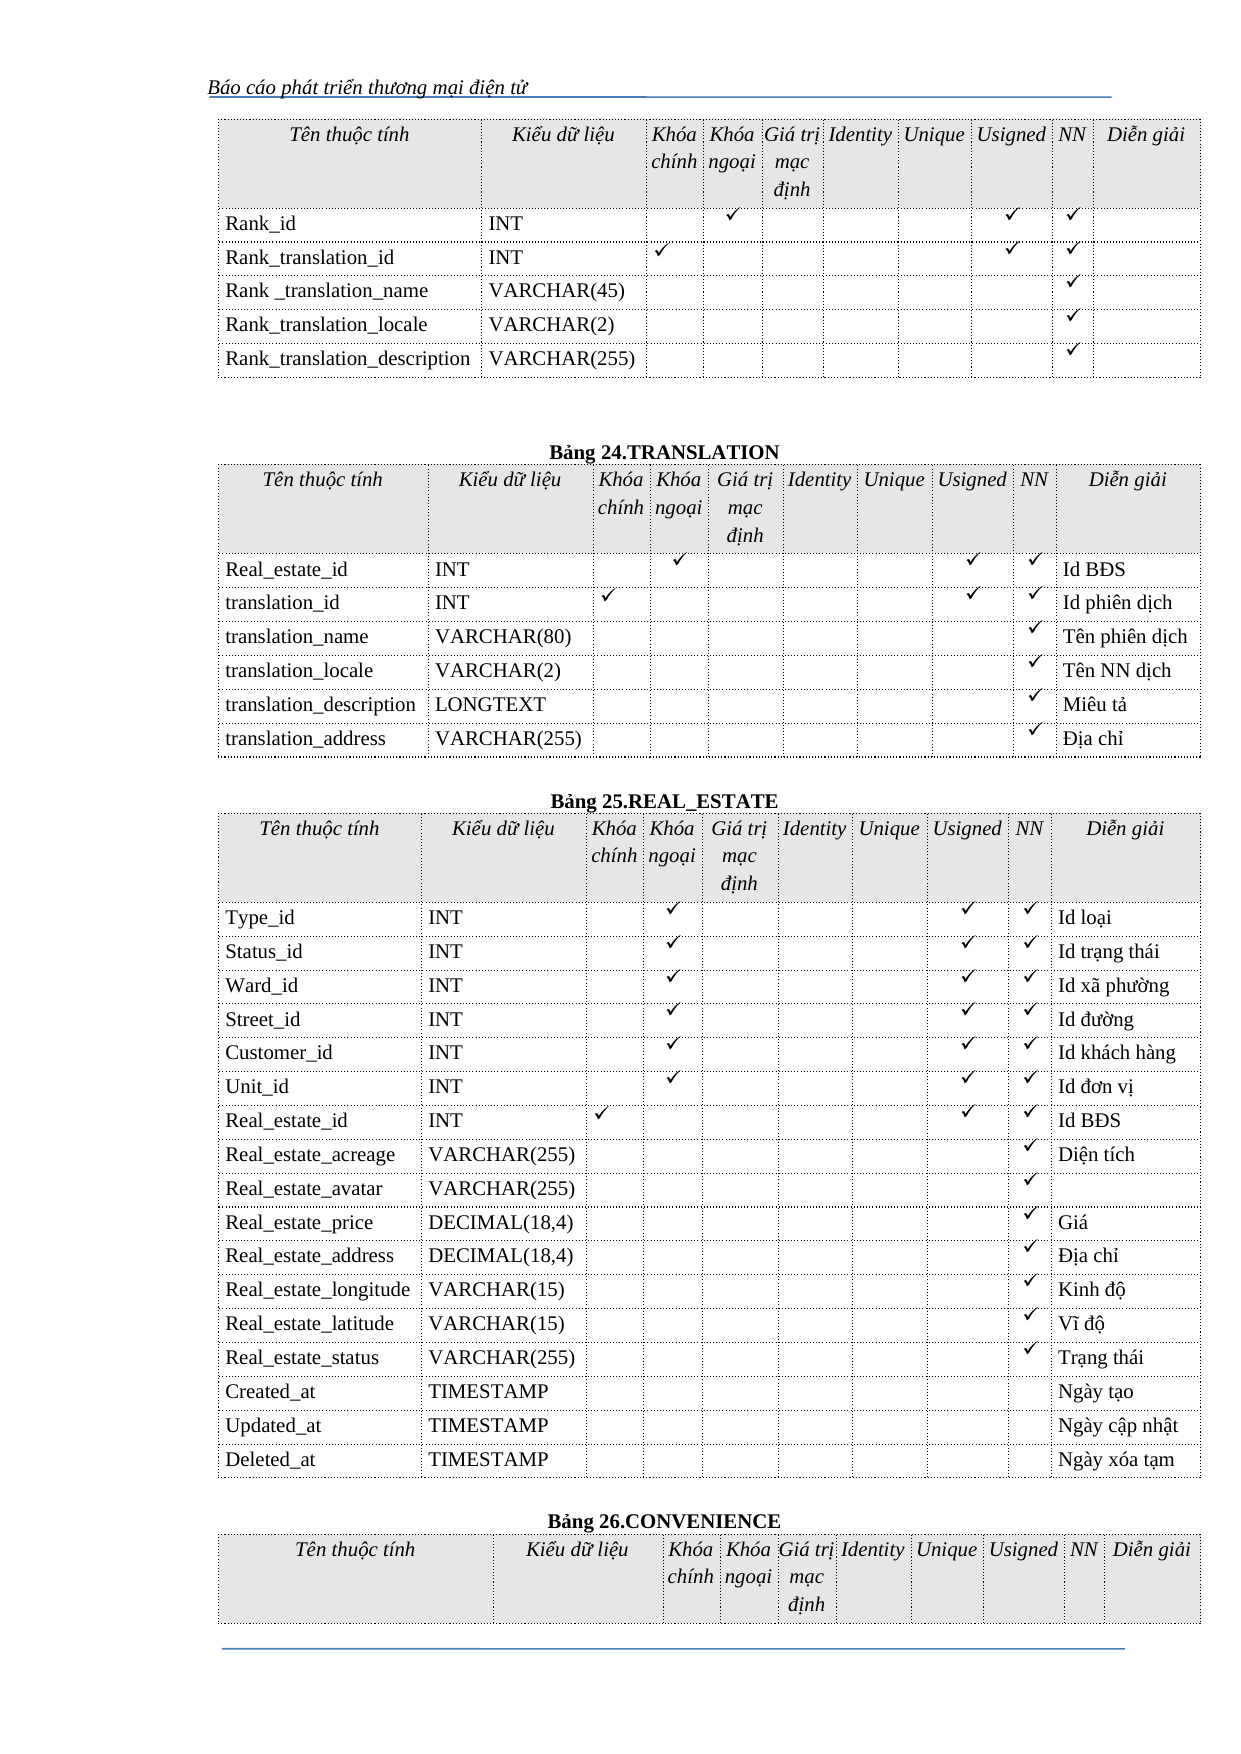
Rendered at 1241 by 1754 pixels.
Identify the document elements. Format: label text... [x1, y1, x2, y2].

table_cell VARCHAR(80) [428, 621, 593, 655]
table_cell [1051, 1173, 1201, 1206]
table_cell Id loại [1051, 902, 1201, 936]
table_cell INT [428, 553, 593, 587]
table_header Identity [778, 813, 853, 902]
table_cell [927, 1342, 1009, 1376]
table_cell [587, 1410, 644, 1443]
table_cell [1093, 343, 1201, 377]
table_cell [778, 1240, 853, 1274]
table_cell [709, 587, 783, 621]
table_cell Real_estate_avatar [219, 1173, 422, 1206]
table_header Unique [858, 464, 932, 553]
table_cell Real_estate_status [219, 1342, 422, 1376]
table_cell [853, 1071, 927, 1105]
table_header Tên thuộc tính [219, 813, 422, 902]
table_cell [899, 343, 972, 377]
table_cell INT [422, 1105, 587, 1139]
table_header NN [1065, 1534, 1104, 1623]
table_cell [1093, 208, 1201, 241]
table_cell [899, 208, 972, 241]
table_cell [1053, 275, 1093, 309]
table_cell [593, 655, 650, 689]
table_cell [709, 689, 783, 723]
table_header NN [1009, 813, 1051, 902]
table_header Usigned [984, 1534, 1064, 1623]
table_cell [704, 275, 762, 309]
table_cell [593, 553, 650, 587]
table_cell [853, 1139, 927, 1173]
table_cell [927, 1037, 1009, 1071]
table_cell [858, 655, 932, 689]
table_cell VARCHAR(2) [482, 309, 647, 343]
table_cell DECIMAL(18,4) [422, 1240, 587, 1274]
table_cell [587, 1444, 644, 1477]
table_cell Ngày tạo [1051, 1376, 1201, 1409]
table_cell [1014, 655, 1056, 689]
table_header Giá trị mạc định [709, 464, 783, 553]
table_header Unique [899, 119, 972, 208]
table_cell [650, 655, 709, 689]
table_cell Updated_at [219, 1410, 422, 1443]
table_cell [972, 208, 1053, 241]
table_cell [783, 723, 858, 756]
table_cell [702, 1342, 778, 1376]
table_cell [932, 723, 1014, 756]
table_cell Street_id [219, 1003, 422, 1037]
table_cell [858, 723, 932, 756]
table_cell [1093, 309, 1201, 343]
table_cell [858, 587, 932, 621]
table_cell [1014, 553, 1056, 587]
table_cell [1009, 936, 1051, 969]
table_cell INT [422, 1071, 587, 1105]
table_cell [927, 1274, 1009, 1308]
table_cell [778, 936, 853, 969]
table_cell [644, 1376, 702, 1409]
table_cell INT [428, 587, 593, 621]
table_cell Real_estate_acreage [219, 1139, 422, 1173]
table_cell [927, 970, 1009, 1003]
table_cell VARCHAR(255) [422, 1342, 587, 1376]
table_cell [778, 1342, 853, 1376]
table_cell Id khách hàng [1051, 1037, 1201, 1071]
table_header Khóa ngoại [704, 119, 762, 208]
table_cell VARCHAR(45) [482, 275, 647, 309]
table_cell [1093, 275, 1201, 309]
table_cell INT [422, 1003, 587, 1037]
table_cell [587, 1206, 644, 1240]
table_header Kiểu dữ liệu [482, 119, 647, 208]
table_cell [762, 343, 824, 377]
table_cell [783, 689, 858, 723]
table_cell TIMESTAMP [422, 1376, 587, 1409]
table_cell [778, 1274, 853, 1308]
table_header Giá trị mạc định [779, 1534, 836, 1623]
table_cell LONGTEXT [428, 689, 593, 723]
table_cell [972, 309, 1053, 343]
table_cell [1009, 1342, 1051, 1376]
table_cell [1009, 1444, 1051, 1477]
table_header Giá trị mạc định [762, 119, 824, 208]
table_cell [587, 1376, 644, 1409]
table_cell Real_estate_id [219, 1105, 422, 1139]
table_cell VARCHAR(255) [482, 343, 647, 377]
table_cell [593, 587, 650, 621]
table_cell [853, 1410, 927, 1443]
table_cell [587, 1274, 644, 1308]
table_cell Real_estate_latitude [219, 1308, 422, 1342]
table_header NN [1053, 119, 1093, 208]
table_cell Id đơn vị [1051, 1071, 1201, 1105]
table_cell Địa chỉ [1051, 1240, 1201, 1274]
table_header Tên thuộc tính [219, 1534, 493, 1623]
table_cell [927, 1410, 1009, 1443]
table_cell [702, 1173, 778, 1206]
table_cell [644, 1410, 702, 1443]
table_header Unique [853, 813, 927, 902]
table_cell Unit_id [219, 1071, 422, 1105]
table_cell [932, 655, 1014, 689]
table_cell [587, 1240, 644, 1274]
table_cell [647, 343, 704, 377]
table_header Diễn giải [1056, 464, 1201, 553]
table_cell Kinh độ [1051, 1274, 1201, 1308]
table_cell translation_description [219, 689, 428, 723]
table_cell DECIMAL(18,4) [422, 1206, 587, 1240]
table_cell [702, 936, 778, 969]
table_cell [972, 343, 1053, 377]
table_cell [702, 1139, 778, 1173]
table_cell Real_estate_address [219, 1240, 422, 1274]
table_cell [778, 1003, 853, 1037]
table_cell [853, 1105, 927, 1139]
table_cell VARCHAR(15) [422, 1308, 587, 1342]
table_cell [899, 241, 972, 275]
table_cell [853, 1376, 927, 1409]
table_cell Trạng thái [1051, 1342, 1201, 1376]
table_cell [932, 553, 1014, 587]
table_header Khóa chính [593, 464, 650, 553]
table_cell [1009, 1003, 1051, 1037]
table_cell Real_estate_id [219, 553, 428, 587]
table_cell [927, 1139, 1009, 1173]
table_cell translation_address [219, 723, 428, 756]
table_cell [1053, 343, 1093, 377]
table_cell [644, 1240, 702, 1274]
table_cell [709, 723, 783, 756]
table_cell [650, 723, 709, 756]
table_cell [644, 1105, 702, 1139]
table_cell [702, 1240, 778, 1274]
table_cell Id đường [1051, 1003, 1201, 1037]
table_cell [702, 902, 778, 936]
table_cell [587, 1139, 644, 1173]
table_cell [858, 689, 932, 723]
table_cell [709, 621, 783, 655]
table_cell [858, 553, 932, 587]
table_cell [587, 970, 644, 1003]
table_cell [704, 208, 762, 241]
table_cell [927, 1206, 1009, 1240]
table_cell [1009, 1071, 1051, 1105]
table_header Usigned [927, 813, 1009, 902]
table_cell VARCHAR(15) [422, 1274, 587, 1308]
table_cell INT [422, 1037, 587, 1071]
table_cell [1014, 689, 1056, 723]
table_cell [644, 1139, 702, 1173]
table_cell [853, 936, 927, 969]
table_cell [1009, 902, 1051, 936]
table_cell Rank_translation_id [219, 241, 482, 275]
table_cell Vĩ độ [1051, 1308, 1201, 1342]
table_cell Created_at [219, 1376, 422, 1409]
table_cell [853, 1444, 927, 1477]
table_cell [853, 902, 927, 936]
table_cell [927, 936, 1009, 969]
table_cell Ngày cập nhật [1051, 1410, 1201, 1443]
table_cell [927, 1444, 1009, 1477]
table_header Khóa chính [587, 813, 644, 902]
table_cell [644, 1003, 702, 1037]
table_cell [824, 275, 898, 309]
table_header Kiểu dữ liệu [428, 464, 593, 553]
table_cell [778, 1105, 853, 1139]
table_cell Diện tích [1051, 1139, 1201, 1173]
table_cell [899, 309, 972, 343]
table_header Tên thuộc tính [219, 464, 428, 553]
table_cell [644, 902, 702, 936]
table_cell [927, 1308, 1009, 1342]
table_cell [650, 689, 709, 723]
table_cell [702, 1410, 778, 1443]
table_header Usigned [932, 464, 1014, 553]
table_cell Miêu tả [1056, 689, 1201, 723]
table_cell [1014, 621, 1056, 655]
table_cell [593, 723, 650, 756]
table_cell [587, 1105, 644, 1139]
table_header Khóa ngoại [720, 1534, 778, 1623]
table_cell Type_id [219, 902, 422, 936]
table_cell [644, 1071, 702, 1105]
table_cell [853, 1206, 927, 1240]
table_cell translation_locale [219, 655, 428, 689]
table_cell [650, 553, 709, 587]
table_cell [778, 1139, 853, 1173]
table_cell [704, 343, 762, 377]
table_cell [762, 309, 824, 343]
table_cell [932, 621, 1014, 655]
table_cell [1014, 723, 1056, 756]
table_cell [778, 1376, 853, 1409]
table_header Diễn giải [1105, 1534, 1201, 1623]
table_cell [1009, 1173, 1051, 1206]
table_cell [778, 970, 853, 1003]
table_cell [778, 1071, 853, 1105]
table_header Identity [783, 464, 858, 553]
table_cell [927, 902, 1009, 936]
table_cell [1014, 587, 1056, 621]
table_cell [587, 1071, 644, 1105]
table_header Diễn giải [1051, 813, 1201, 902]
table_cell Status_id [219, 936, 422, 969]
table_cell Customer_id [219, 1037, 422, 1071]
table_cell [783, 587, 858, 621]
table_header Khóa ngoại [650, 464, 709, 553]
table_cell [853, 1003, 927, 1037]
table_cell Deleted_at [219, 1444, 422, 1477]
table_cell [1009, 1274, 1051, 1308]
table_cell [1009, 1376, 1051, 1409]
table_cell INT [422, 902, 587, 936]
table_cell [644, 970, 702, 1003]
table_header Unique [911, 1534, 984, 1623]
table_cell [778, 1444, 853, 1477]
table_cell Id xã phường [1051, 970, 1201, 1003]
table_cell [853, 970, 927, 1003]
table_cell TIMESTAMP [422, 1444, 587, 1477]
table_cell INT [422, 970, 587, 1003]
table_cell [927, 1105, 1009, 1139]
table_cell [932, 689, 1014, 723]
table_cell VARCHAR(2) [428, 655, 593, 689]
table_header Identity [836, 1534, 911, 1623]
table_cell [858, 621, 932, 655]
table_header Kiểu dữ liệu [422, 813, 587, 902]
table_cell [587, 1003, 644, 1037]
table_cell [702, 1376, 778, 1409]
table_cell VARCHAR(255) [428, 723, 593, 756]
table_cell [1009, 1037, 1051, 1071]
table_header Khóa chính [647, 119, 704, 208]
table_header Usigned [972, 119, 1053, 208]
table_cell [824, 208, 898, 241]
table_cell [762, 208, 824, 241]
table_cell VARCHAR(255) [422, 1139, 587, 1173]
table_cell [1053, 309, 1093, 343]
table_header Giá trị mạc định [702, 813, 778, 902]
table_cell [702, 1444, 778, 1477]
table_cell [647, 241, 704, 275]
table_cell [709, 553, 783, 587]
table_cell [778, 1308, 853, 1342]
table_cell translation_id [219, 587, 428, 621]
table_cell [702, 1206, 778, 1240]
table_cell [593, 689, 650, 723]
table_cell [702, 1308, 778, 1342]
table_cell [704, 241, 762, 275]
table_cell [1053, 208, 1093, 241]
table_header Kiểu dữ liệu [494, 1534, 663, 1623]
table_cell translation_name [219, 621, 428, 655]
table_cell [644, 1342, 702, 1376]
table_cell Real_estate_price [219, 1206, 422, 1240]
table_cell [783, 621, 858, 655]
table_cell [644, 1206, 702, 1240]
table_cell Id trạng thái [1051, 936, 1201, 969]
table_cell Tên phiên dịch [1056, 621, 1201, 655]
table_cell Id BĐS [1051, 1105, 1201, 1139]
table_cell INT [482, 208, 647, 241]
table_cell [927, 1071, 1009, 1105]
table_cell [778, 1173, 853, 1206]
table_cell [932, 587, 1014, 621]
table_cell [647, 309, 704, 343]
table_cell Ward_id [219, 970, 422, 1003]
table_cell [853, 1037, 927, 1071]
table_cell [644, 1308, 702, 1342]
table_cell Rank_translation_description [219, 343, 482, 377]
table_cell [824, 343, 898, 377]
table_cell INT [482, 241, 647, 275]
table_cell [593, 621, 650, 655]
table_cell [647, 275, 704, 309]
table_cell [778, 1037, 853, 1071]
table_cell [972, 241, 1053, 275]
table_cell [762, 241, 824, 275]
table_cell [783, 553, 858, 587]
table_cell [1093, 241, 1201, 275]
table_cell [644, 1173, 702, 1206]
table_cell [702, 1105, 778, 1139]
table_cell [650, 587, 709, 621]
table_cell VARCHAR(255) [422, 1173, 587, 1206]
table_cell TIMESTAMP [422, 1410, 587, 1443]
table_cell [702, 1037, 778, 1071]
table_cell [644, 1444, 702, 1477]
table_cell [702, 1071, 778, 1105]
table_cell [927, 1240, 1009, 1274]
table_cell Rank _translation_name [219, 275, 482, 309]
table_header Identity [824, 119, 898, 208]
table_cell [1009, 1308, 1051, 1342]
table_cell [587, 1173, 644, 1206]
table_cell [824, 309, 898, 343]
table_cell [647, 208, 704, 241]
table_cell [927, 1003, 1009, 1037]
table_cell [927, 1173, 1009, 1206]
table_cell [702, 970, 778, 1003]
table_header Khóa ngoại [644, 813, 702, 902]
table_cell [853, 1342, 927, 1376]
table_header Diễn giải [1093, 119, 1201, 208]
table_cell [587, 902, 644, 936]
table_cell Rank_translation_locale [219, 309, 482, 343]
table_cell [824, 241, 898, 275]
text Bảng 26.CONVENIENCE [207, 1509, 1122, 1533]
table_cell [1009, 1206, 1051, 1240]
table_header Khóa chính [663, 1534, 720, 1623]
table_cell [778, 1410, 853, 1443]
table_cell [587, 1308, 644, 1342]
table_cell [783, 655, 858, 689]
table_cell [644, 936, 702, 969]
table_cell [587, 1342, 644, 1376]
table_cell [1009, 1139, 1051, 1173]
text Bảng 24.TRANSLATION [207, 440, 1122, 464]
table_cell Ngày xóa tạm [1051, 1444, 1201, 1477]
table_cell Tên NN dịch [1056, 655, 1201, 689]
table_cell Id BĐS [1056, 553, 1201, 587]
table_cell [762, 275, 824, 309]
table_cell [650, 621, 709, 655]
table_cell [587, 936, 644, 969]
table_cell [1009, 1410, 1051, 1443]
table_cell [1009, 970, 1051, 1003]
table_cell [927, 1376, 1009, 1409]
table_cell [853, 1308, 927, 1342]
text Bảng 25.REAL_ESTATE [207, 789, 1122, 813]
table_cell [587, 1037, 644, 1071]
table_cell Giá [1051, 1206, 1201, 1240]
table_cell [972, 275, 1053, 309]
table_cell [853, 1274, 927, 1308]
table_cell [644, 1037, 702, 1071]
table_cell [1009, 1240, 1051, 1274]
table_cell Id phiên dịch [1056, 587, 1201, 621]
table_cell Real_estate_longitude [219, 1274, 422, 1308]
table_cell [1009, 1105, 1051, 1139]
table_header Tên thuộc tính [219, 119, 482, 208]
table_cell [702, 1003, 778, 1037]
table_cell [778, 902, 853, 936]
table_cell [853, 1173, 927, 1206]
table_cell [1053, 241, 1093, 275]
table_cell Rank_id [219, 208, 482, 241]
table_header NN [1014, 464, 1056, 553]
table_cell Địa chỉ [1056, 723, 1201, 756]
table_cell [704, 309, 762, 343]
table_cell [709, 655, 783, 689]
table_cell INT [422, 936, 587, 969]
table_cell [702, 1274, 778, 1308]
table_cell [853, 1240, 927, 1274]
table_cell [644, 1274, 702, 1308]
table_cell [899, 275, 972, 309]
table_cell [778, 1206, 853, 1240]
